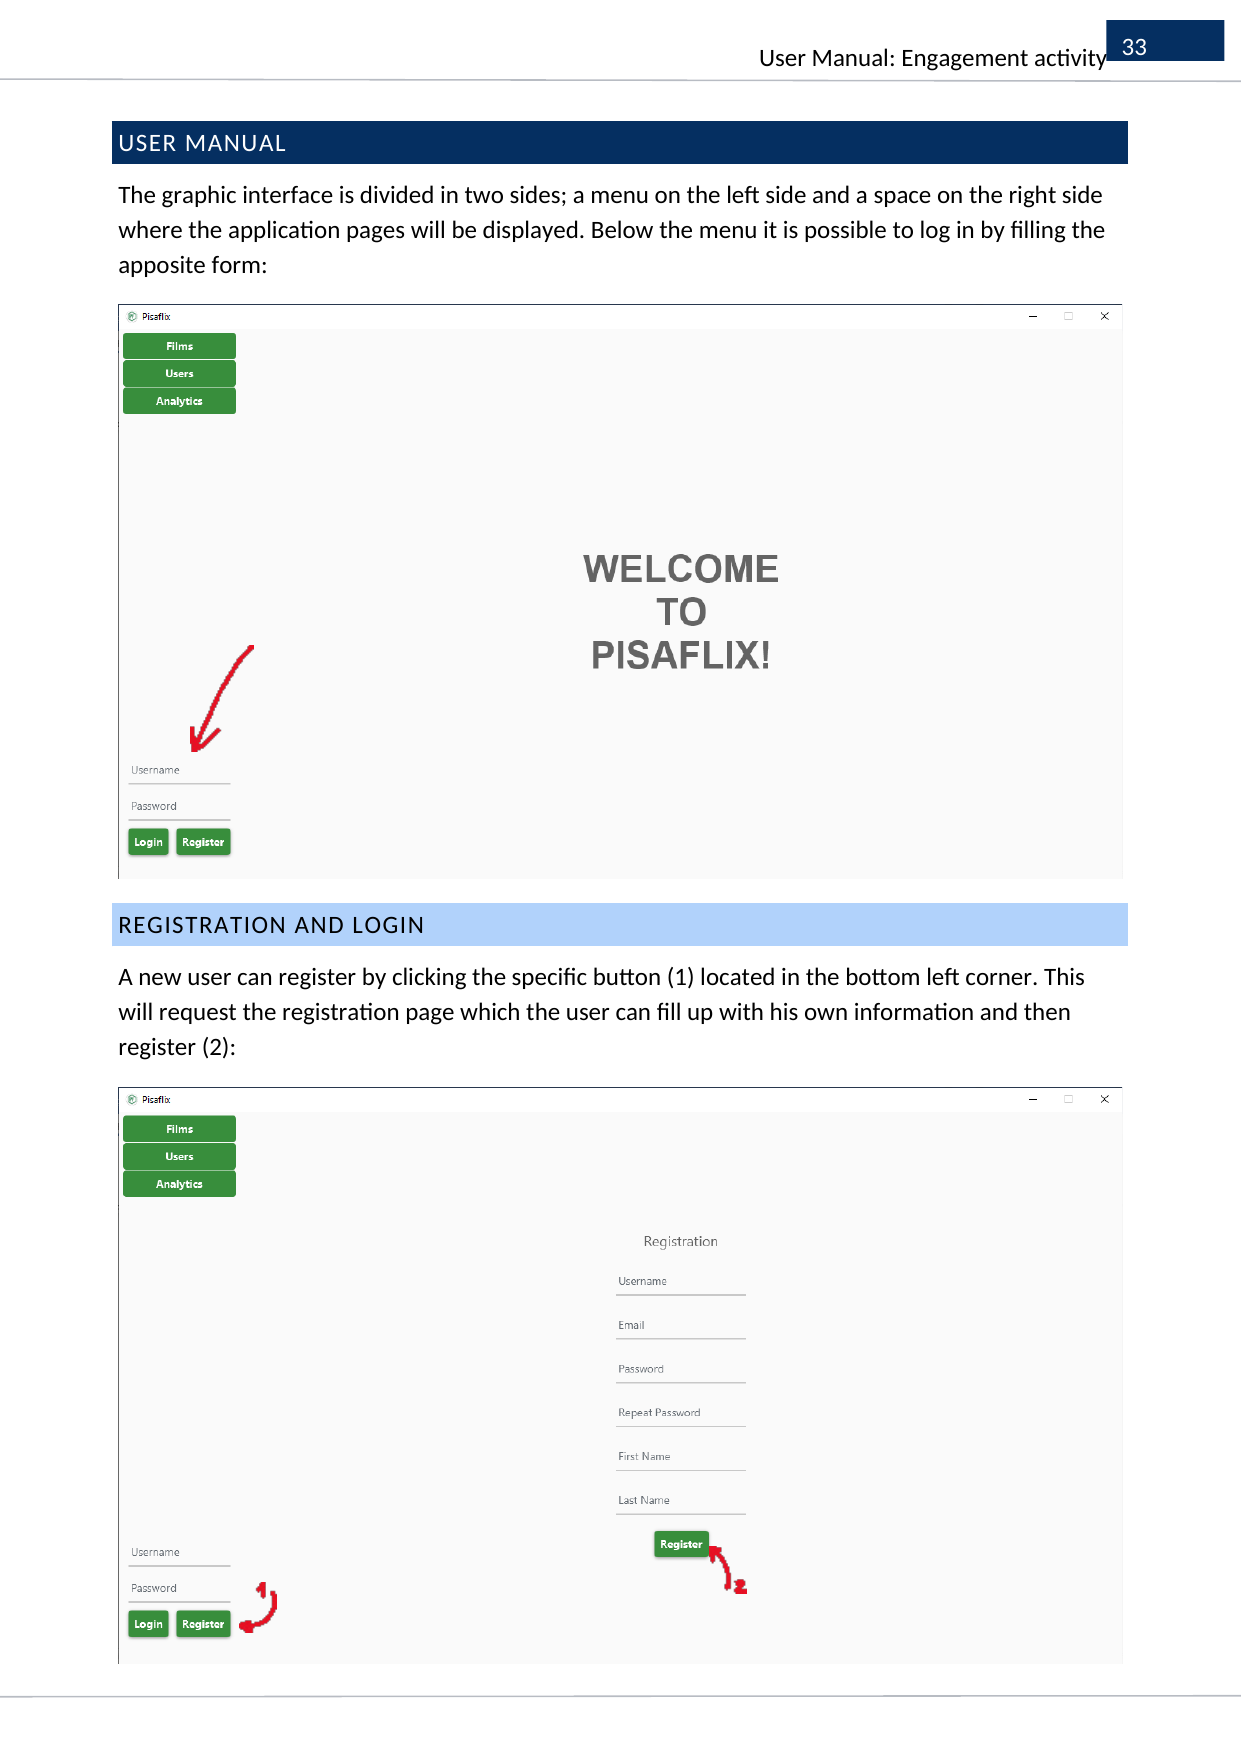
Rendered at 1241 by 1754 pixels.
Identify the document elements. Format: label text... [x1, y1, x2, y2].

text A new user can register by clicking the specific button (1) located in the bottom left corner. This will request the registration page which the user can fill up with his own information and then register (2): [118, 961, 1122, 1062]
text The graphic interface is divided in two sides; a menu on the left side and a space on the right side where the application pages will be displayed. Below the menu it is possible to log in by filling the apposite form: [118, 179, 1122, 279]
picture [118, 1087, 1123, 1664]
subtitle User Manual [118, 127, 1122, 158]
picture [118, 304, 1123, 879]
subtitle Registration and login [118, 910, 1122, 940]
